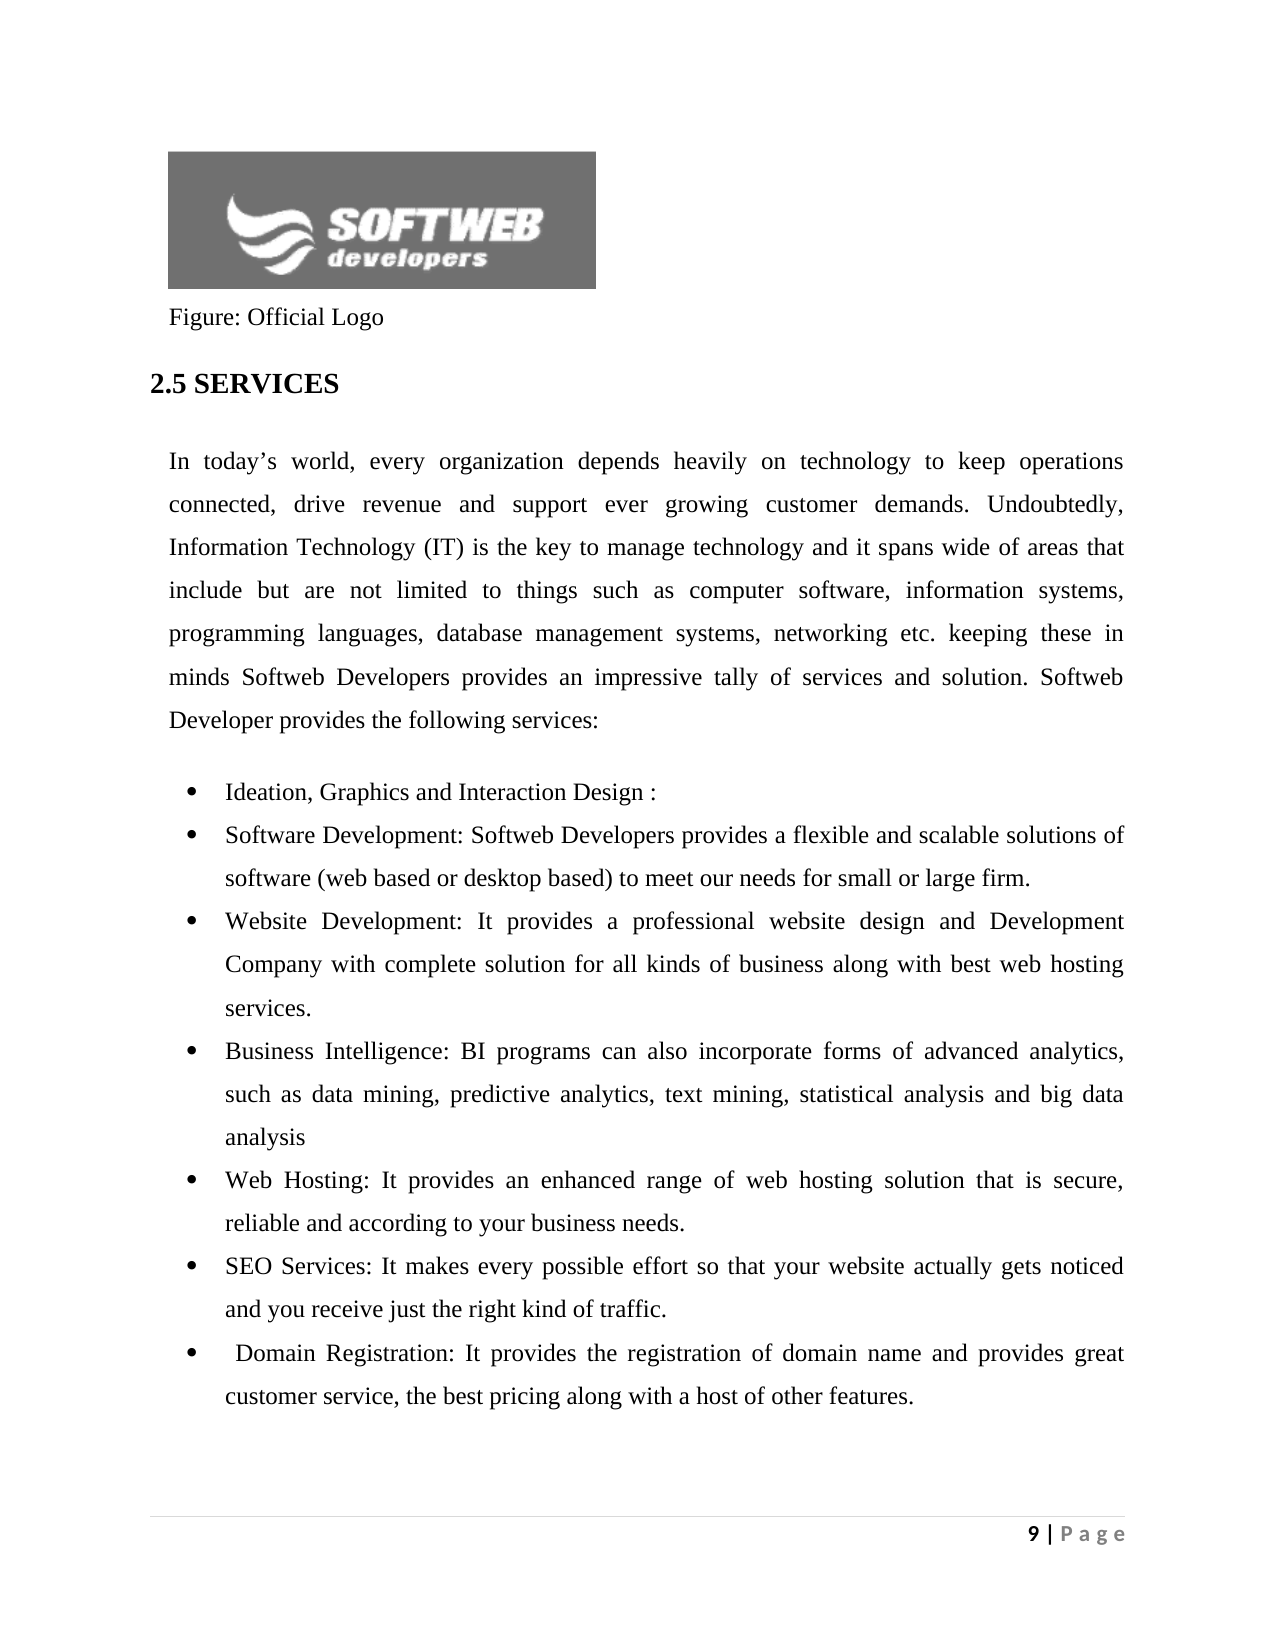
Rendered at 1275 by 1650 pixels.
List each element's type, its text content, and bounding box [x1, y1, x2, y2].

list SEO Services: It makes every possible effort so that your website actually gets noticed and you receive just the right kind of traffic. [187, 1251, 1125, 1323]
subtitle 2.5 SERVICES [150, 366, 1125, 400]
list Software Development: Softweb Developers provides a flexible and scalable solutions of software (web based or desktop based) to meet our needs for small or large firm. [187, 820, 1125, 892]
text In today’s world, every organization depends heavily on technology to keep operations connected, drive revenue and support ever growing customer demands. Undoubtedly, Information Technology (IT) is the key to manage technology and it spans wide of areas that include but are not limited to things such as computer software, information systems, programming languages, database management systems, networking etc. keeping these in minds Softweb Developers provides an impressive tally of services and solution. Softweb Developer provides the following services: [169, 446, 1125, 733]
picture [168, 149, 596, 289]
list Domain Registration: It provides the registration of domain name and provides great customer service, the best pricing along with a host of other features. [187, 1338, 1125, 1409]
list Website Development: It provides a professional website design and Development Company with complete solution for all kinds of business along with best web hosting services. [187, 906, 1125, 1021]
text Figure: Official Logo [169, 302, 1125, 331]
list Web Hosting: It provides an enhanced range of web hosting solution that is secure, reliable and according to your business needs. [187, 1165, 1125, 1237]
list Ideation, Graphics and Interaction Design : [187, 777, 1125, 806]
list Business Intelligence: BI programs can also incorporate forms of advanced analytics, such as data mining, predictive analytics, text mining, statistical analysis and big data analysis [187, 1036, 1125, 1151]
